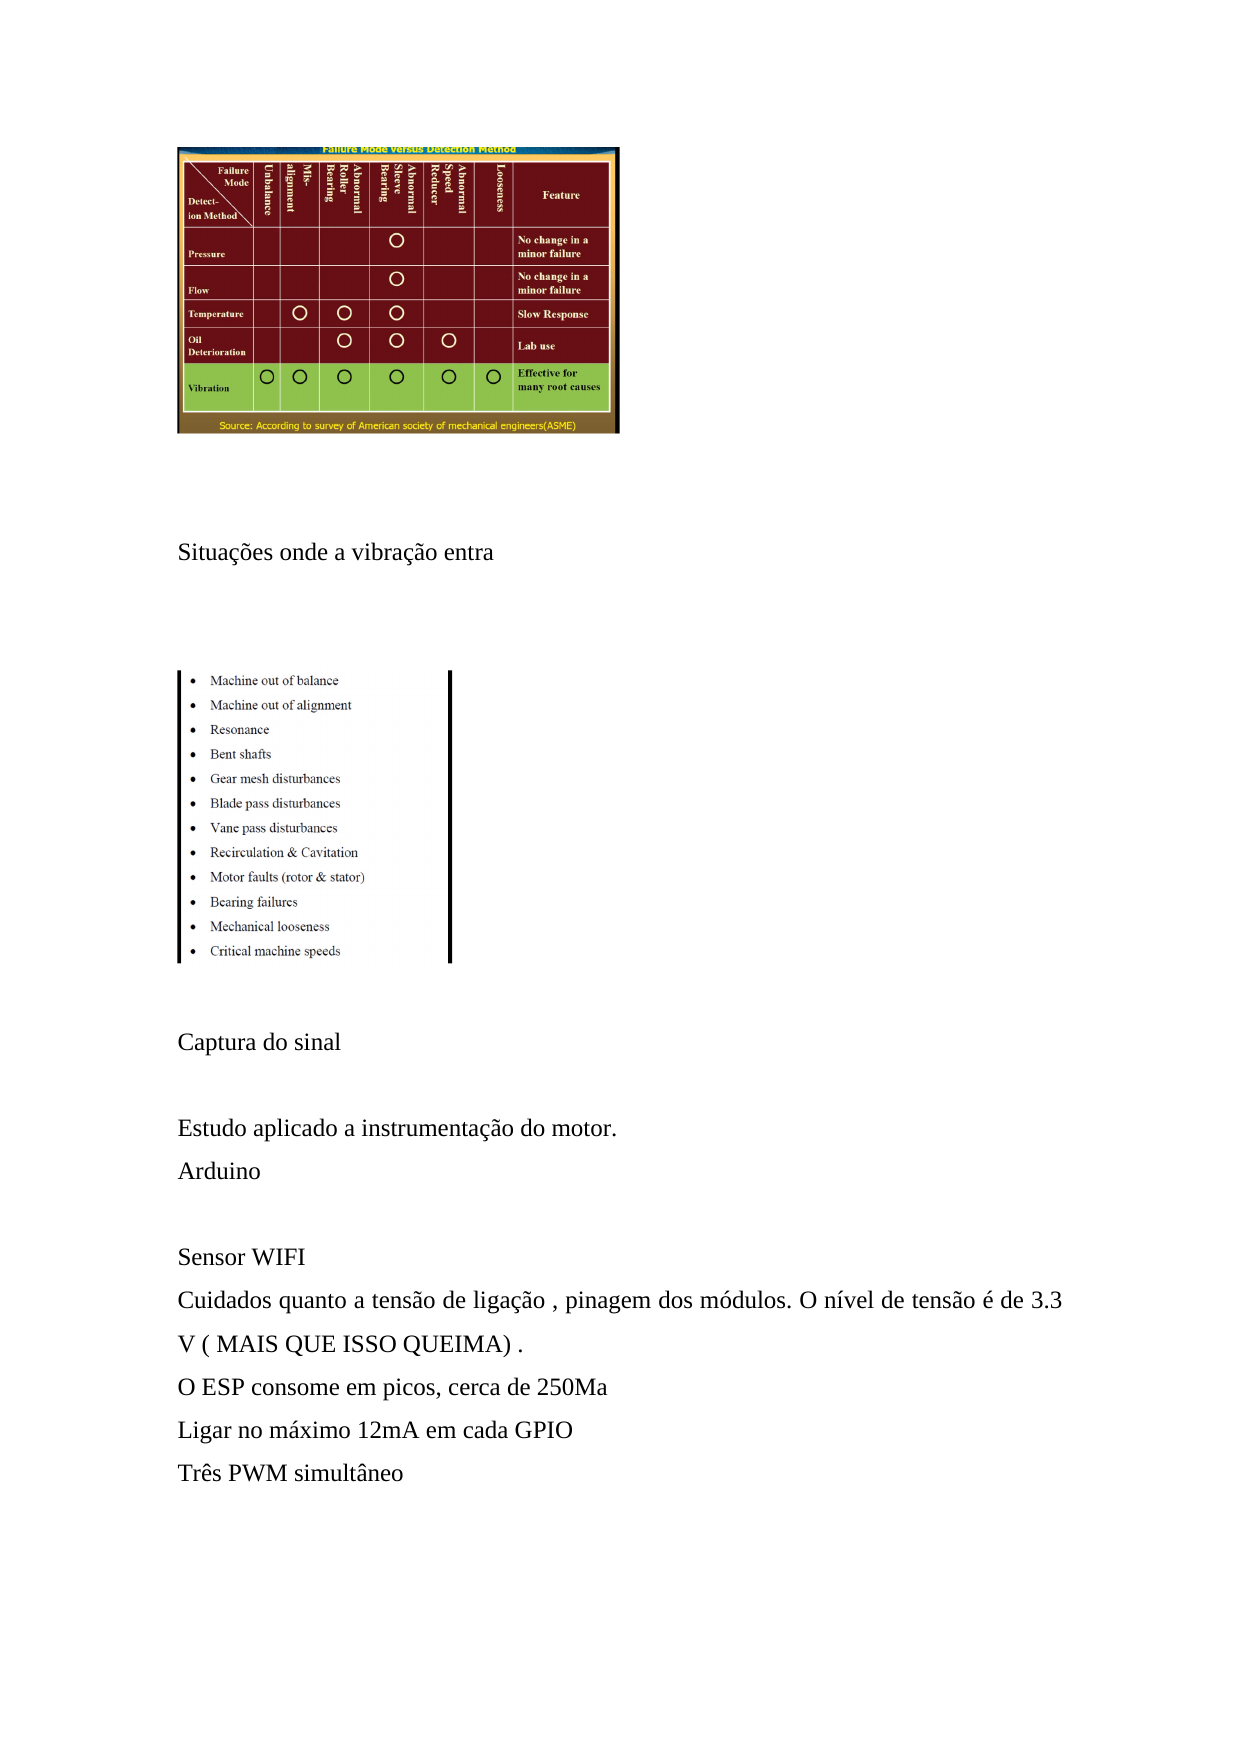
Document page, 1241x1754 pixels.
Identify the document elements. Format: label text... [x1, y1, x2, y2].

text Sensor WIFI [177, 1242, 1063, 1271]
text Situações onde a vibração entra [177, 537, 1063, 565]
picture [479, 147, 515, 152]
picture [177, 147, 620, 437]
picture [177, 666, 453, 970]
text Ligar no máximo 12mA em cada GPIO [177, 1415, 1063, 1444]
text O ESP consome em picos, cerca de 250Ma [177, 1372, 1063, 1401]
picture [391, 147, 423, 152]
picture [427, 147, 475, 152]
text Três PWM simultâneo [177, 1458, 1063, 1487]
text Captura do sinal [177, 1027, 1063, 1056]
text Estudo aplicado a instrumentação do motor. [177, 1113, 1063, 1142]
text Arduino [177, 1156, 1063, 1185]
text Cuidados quanto a tensão de ligação , pinagem dos módulos. O nível de tensão é de 3.3 V ( MAIS QUE ISSO QUEIMA) . [177, 1286, 1063, 1357]
